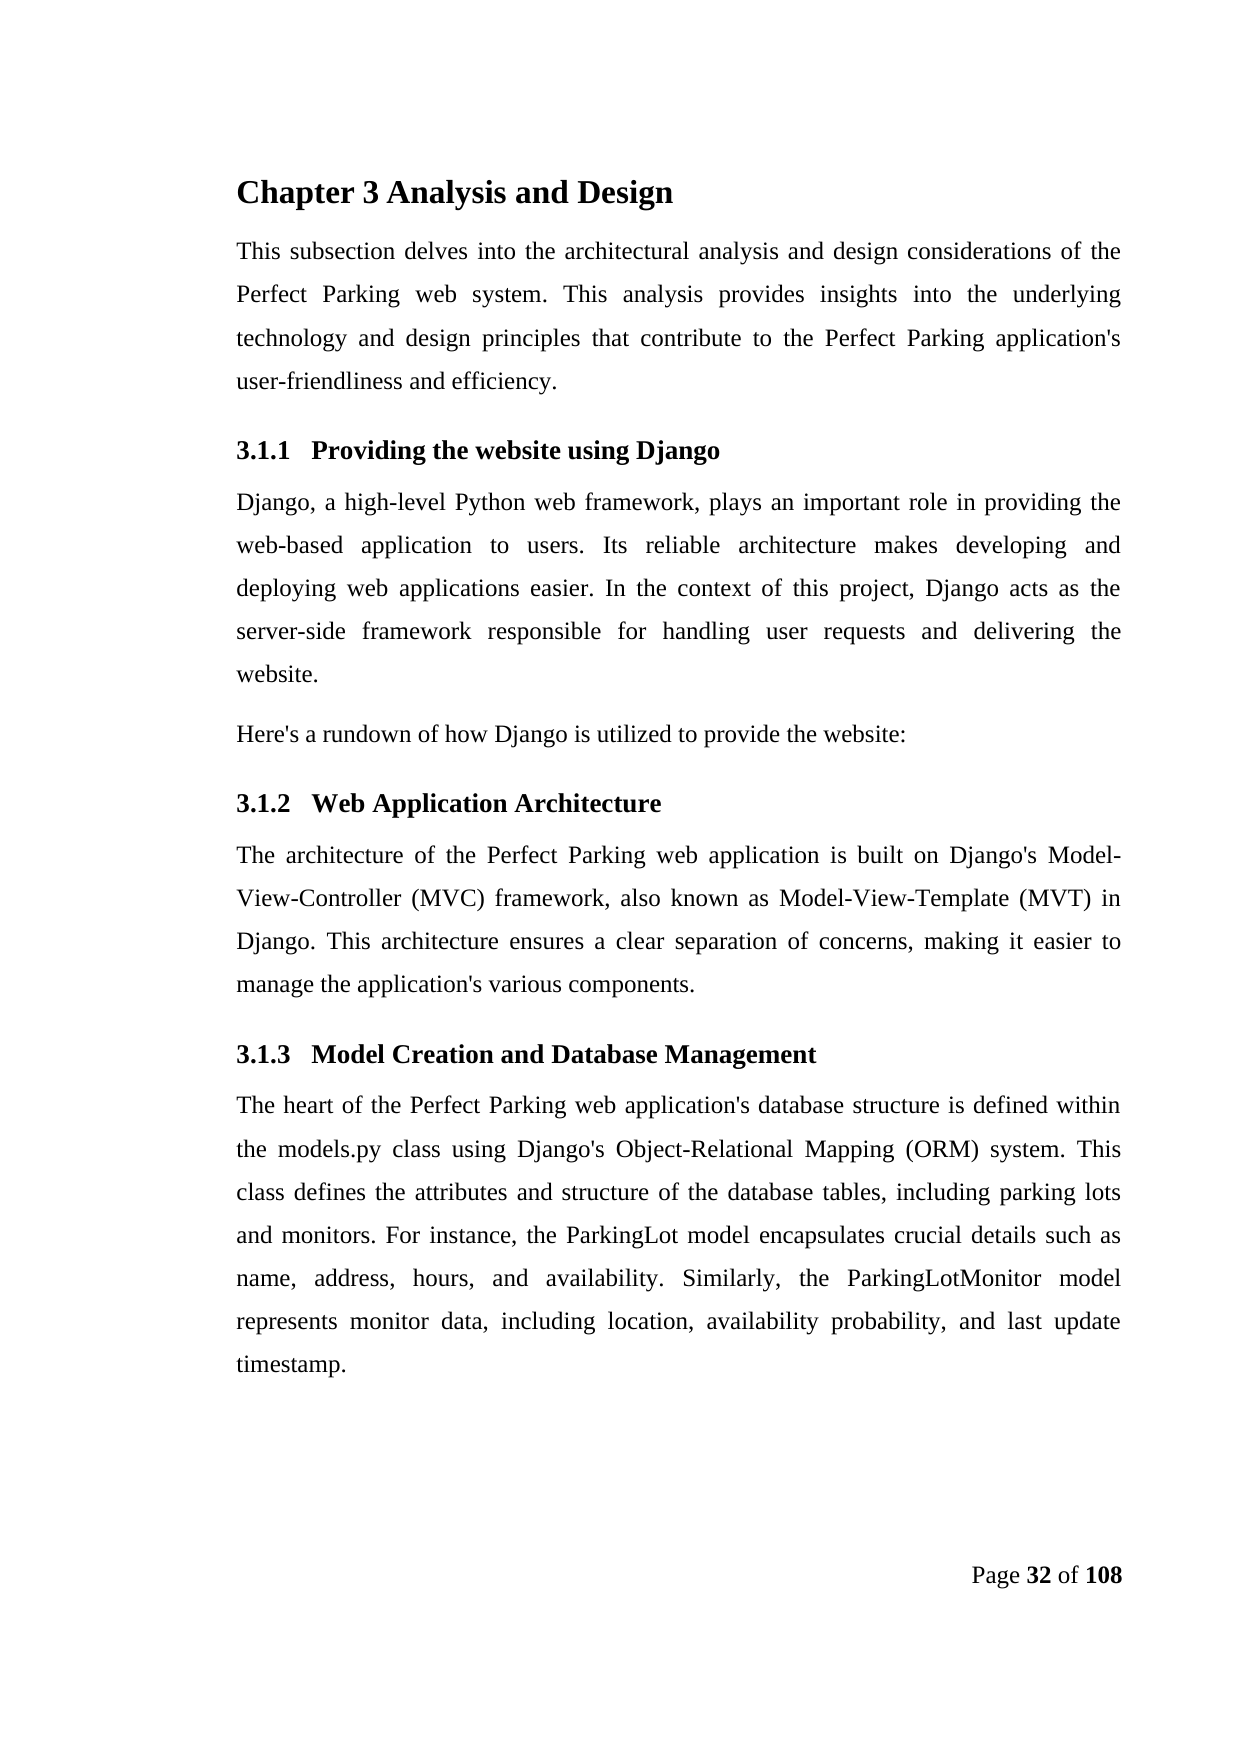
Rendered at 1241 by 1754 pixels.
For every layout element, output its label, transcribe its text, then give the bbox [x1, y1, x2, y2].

subtitle Analysis and Design [236, 173, 1122, 211]
subtitle Model Creation and Database Management [236, 1038, 1122, 1069]
text Here's a rundown of how Django is utilized to provide the website: [236, 719, 1122, 748]
subtitle Providing the website using Django [236, 434, 1122, 465]
text Django, a high-level Python web framework, plays an important role in providing the web-based application to users. Its reliable architecture makes developing and deploying web applications easier. In the context of this project, Django acts as the server-side framework responsible for handling user requests and delivering the website. [236, 487, 1122, 688]
text The architecture of the Perfect Parking web application is built on Django's Model-View-Controller (MVC) framework, also known as Model-View-Template (MVT) in Django. This architecture ensures a clear separation of concerns, making it easier to manage the application's various components. [236, 840, 1122, 998]
subtitle Web Application Architecture [236, 787, 1122, 818]
text This subsection delves into the architectural analysis and design considerations of the Perfect Parking web system. This analysis provides insights into the underlying technology and design principles that contribute to the Perfect Parking application's user-friendliness and efficiency. [236, 236, 1122, 394]
text The heart of the Perfect Parking web application's database structure is defined within the models.py class using Django's Object-Relational Mapping (ORM) system. This class defines the attributes and structure of the database tables, including parking lots and monitors. For instance, the ParkingLot model encapsulates crucial details such as name, address, hours, and availability. Similarly, the ParkingLotMonitor model represents monitor data, including location, availability probability, and last update timestamp. [236, 1091, 1122, 1378]
